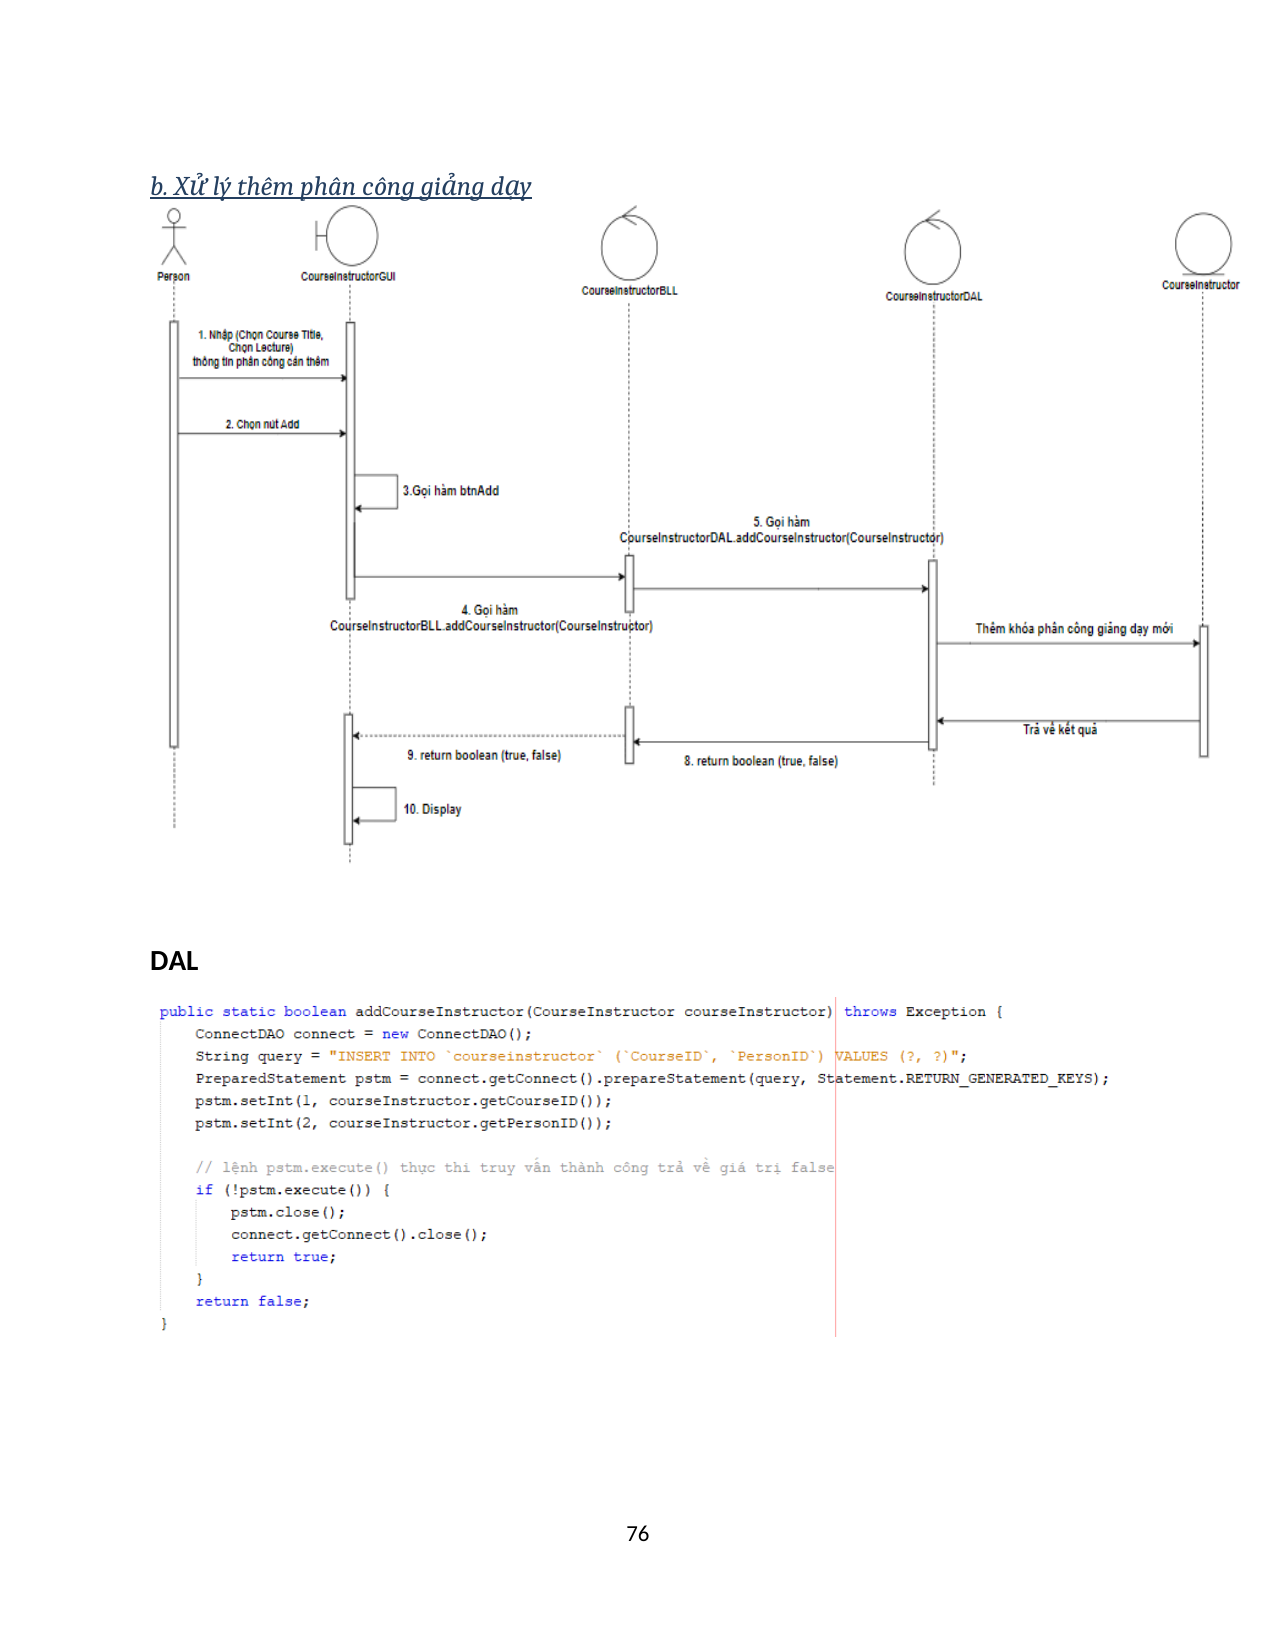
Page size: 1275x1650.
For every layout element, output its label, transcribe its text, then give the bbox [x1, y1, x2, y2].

text DAL [150, 942, 1125, 978]
subtitle b. Xử lý thêm phân công giảng dạy [150, 171, 1125, 202]
picture [150, 997, 1125, 1337]
picture [150, 204, 1256, 868]
